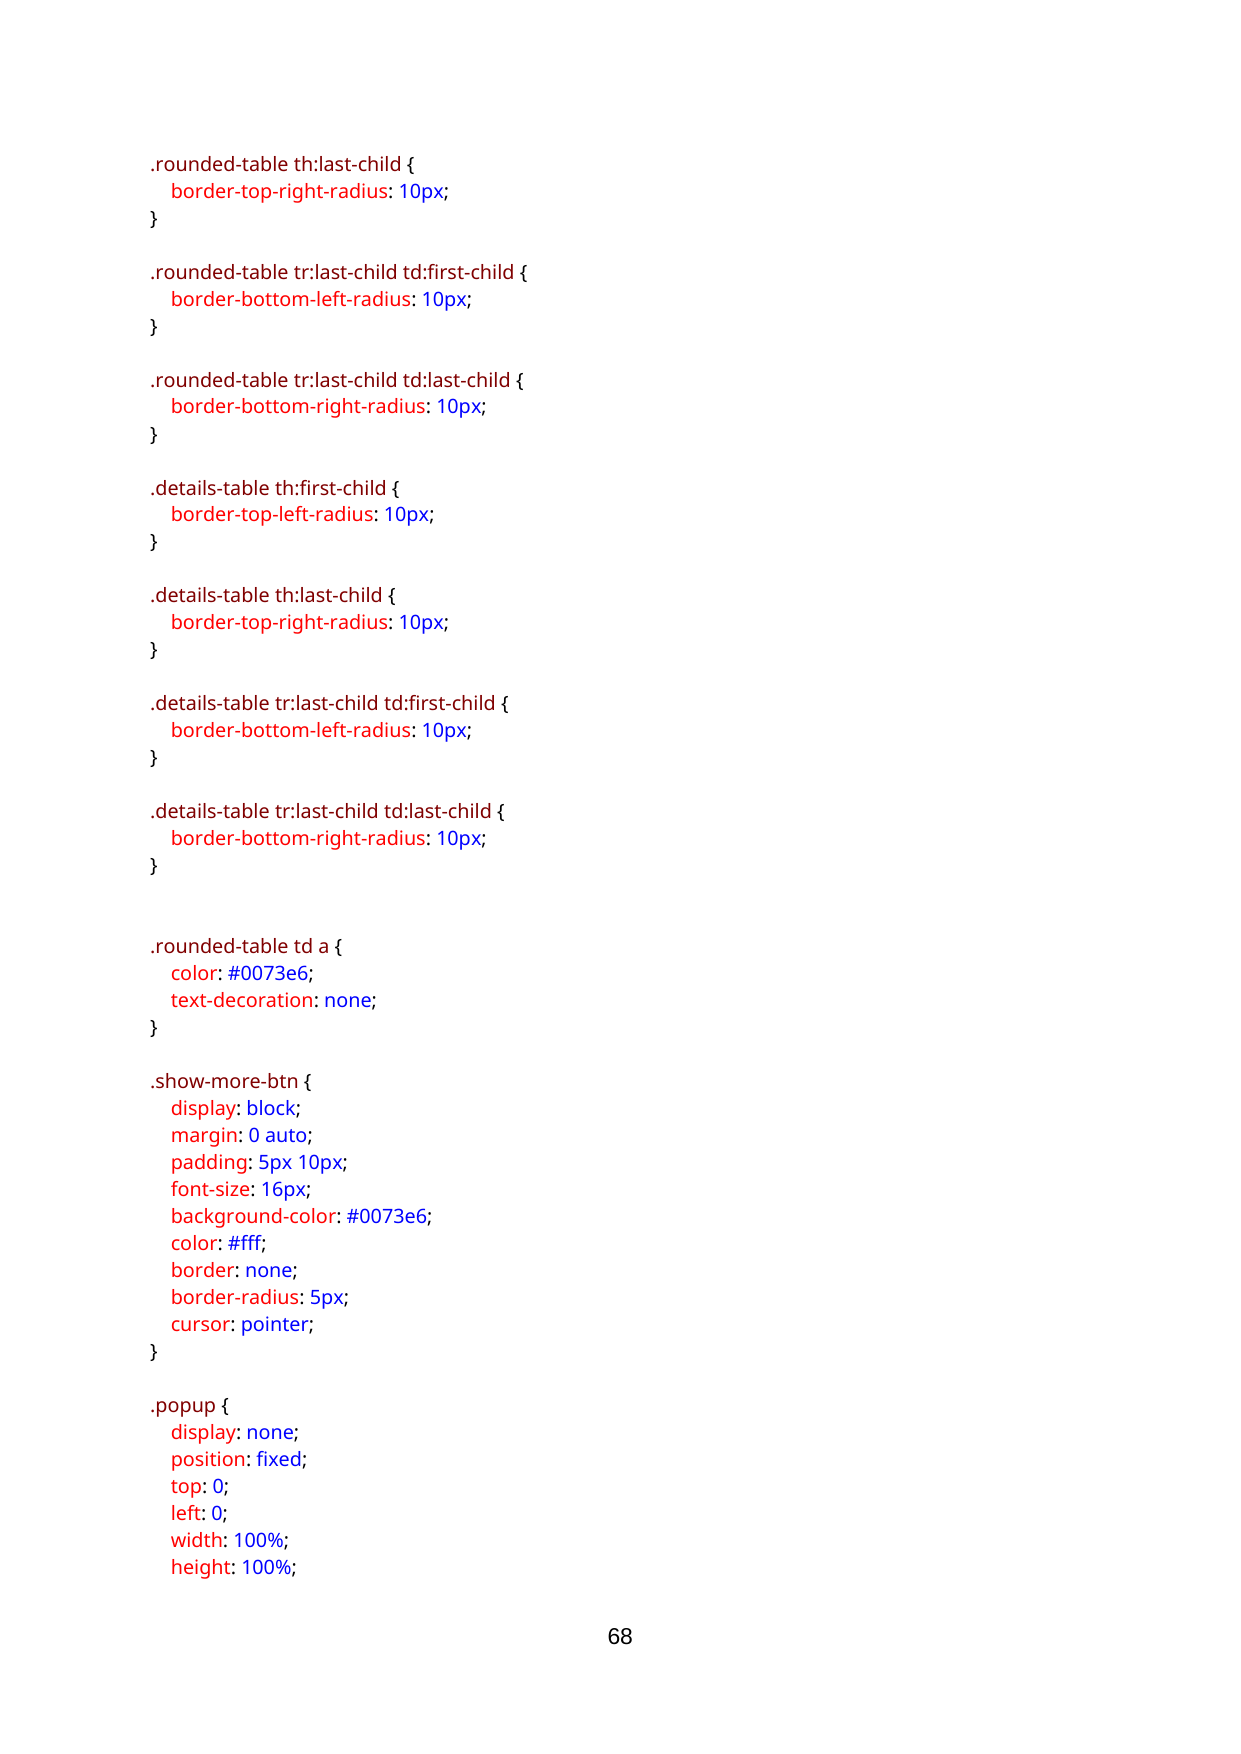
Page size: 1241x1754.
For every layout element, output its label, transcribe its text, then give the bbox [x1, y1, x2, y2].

text font-size: 16px; [150, 1175, 1090, 1202]
text text-decoration: none; [150, 986, 1090, 1013]
text border-top-left-radius: 10px; [150, 501, 1090, 528]
text border-bottom-left-radius: 10px; [150, 285, 1090, 312]
text cursor: pointer; [150, 1310, 1090, 1337]
text .details-table th:last-child { [150, 582, 1090, 609]
text left: 0; [150, 1499, 1090, 1526]
text .details-table th:first-child { [150, 474, 1090, 501]
text margin: 0 auto; [150, 1121, 1090, 1148]
text } [150, 743, 1090, 771]
text height: 100%; [150, 1553, 1090, 1580]
text .popup { [150, 1391, 1090, 1418]
text .rounded-table td a { [150, 932, 1090, 959]
text .rounded-table th:last-child { [150, 150, 1090, 177]
text padding: 5px 10px; [150, 1148, 1090, 1175]
text .show-more-btn { [150, 1067, 1090, 1094]
text } [150, 1013, 1090, 1040]
text width: 100%; [150, 1526, 1090, 1553]
text border-top-right-radius: 10px; [150, 177, 1090, 204]
text .rounded-table tr:last-child td:first-child { [150, 258, 1090, 285]
text background-color: #0073e6; [150, 1202, 1090, 1229]
text border-radius: 5px; [150, 1283, 1090, 1310]
text position: fixed; [150, 1445, 1090, 1472]
text color: #fff; [150, 1229, 1090, 1256]
text } [150, 528, 1090, 555]
text } [150, 420, 1090, 447]
text .rounded-table tr:last-child td:last-child { [150, 366, 1090, 393]
text .details-table tr:last-child td:first-child { [150, 689, 1090, 717]
text border: none; [150, 1256, 1090, 1283]
text } [150, 636, 1090, 663]
text top: 0; [150, 1472, 1090, 1499]
text } [150, 851, 1090, 878]
text display: block; [150, 1094, 1090, 1121]
text border-bottom-left-radius: 10px; [150, 717, 1090, 743]
text } [150, 312, 1090, 339]
text color: #0073e6; [150, 959, 1090, 986]
text .details-table tr:last-child td:last-child { [150, 797, 1090, 824]
text display: none; [150, 1418, 1090, 1445]
text } [150, 204, 1090, 231]
text border-top-right-radius: 10px; [150, 609, 1090, 636]
text border-bottom-right-radius: 10px; [150, 393, 1090, 420]
text } [150, 1337, 1090, 1364]
text border-bottom-right-radius: 10px; [150, 824, 1090, 851]
